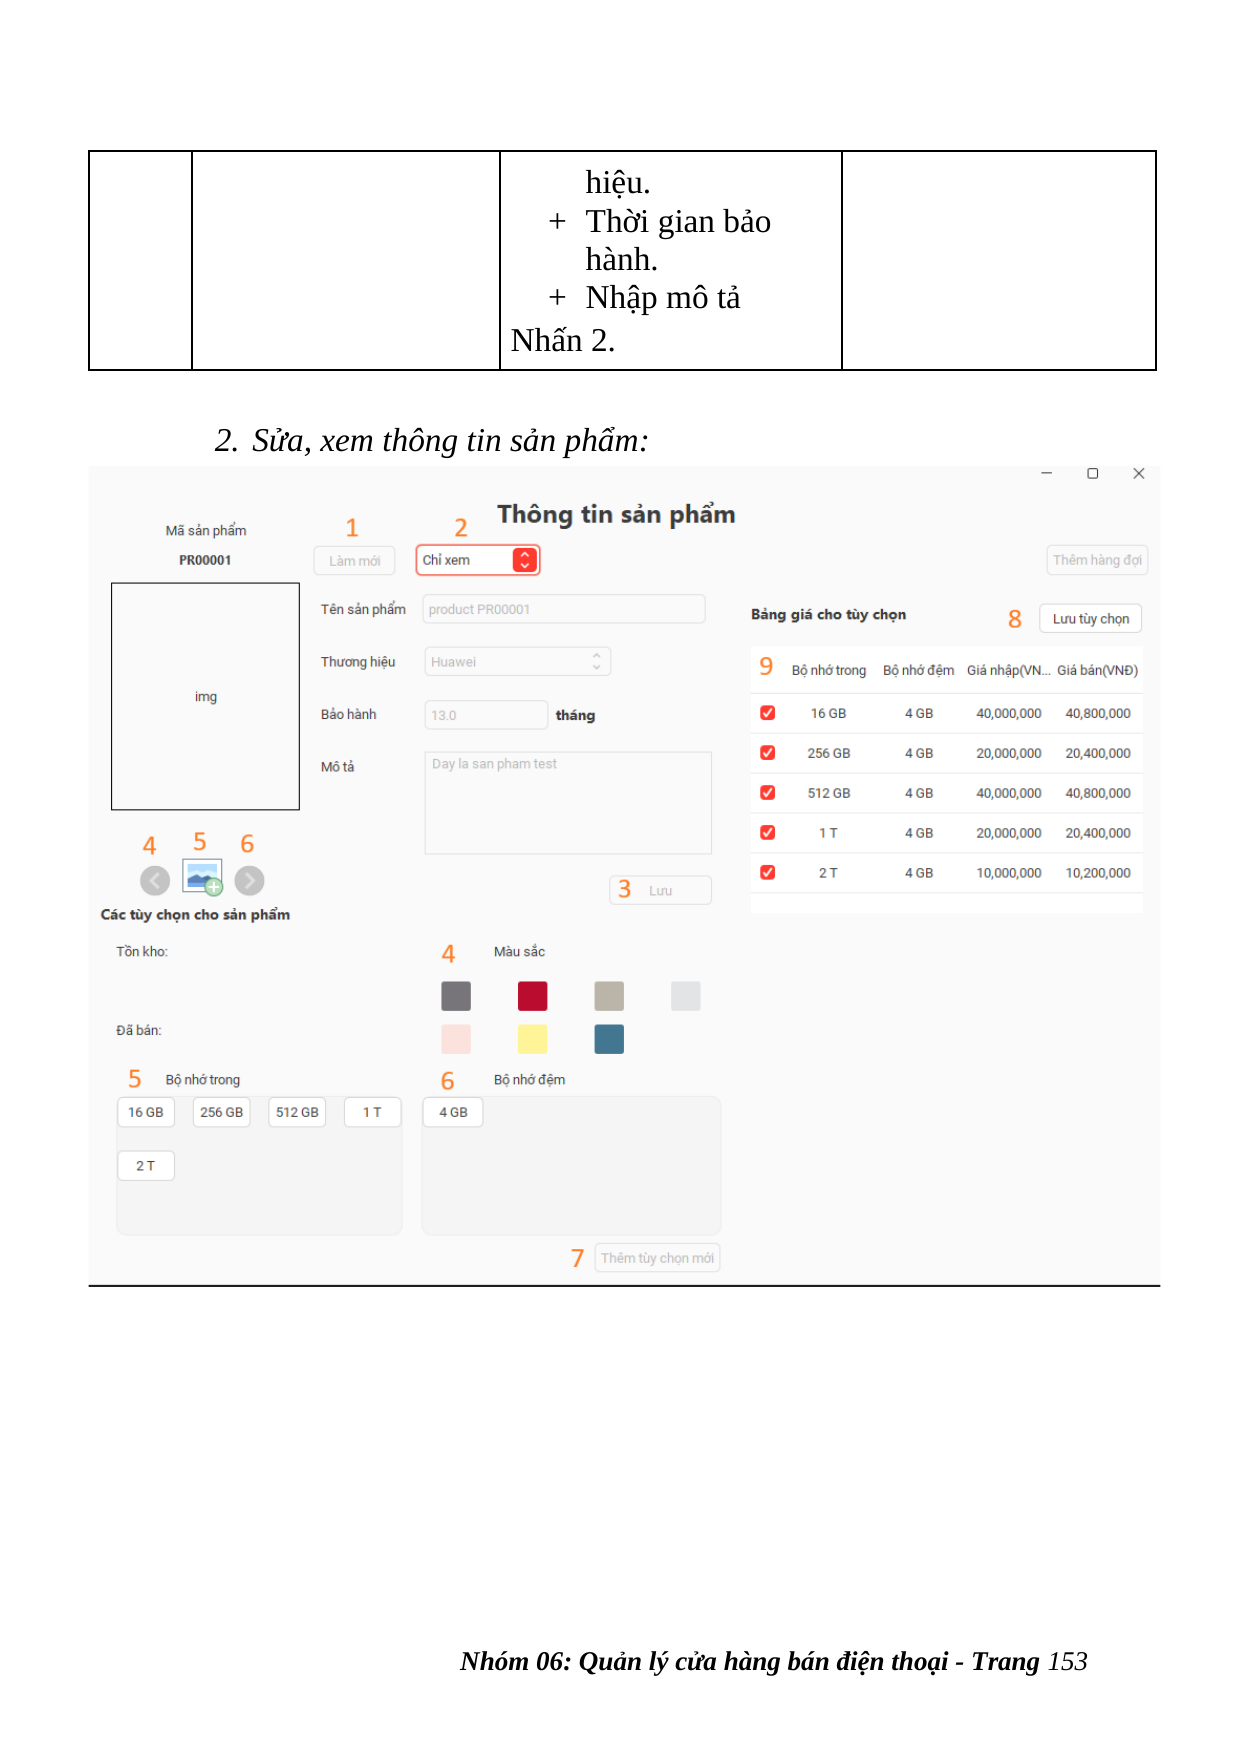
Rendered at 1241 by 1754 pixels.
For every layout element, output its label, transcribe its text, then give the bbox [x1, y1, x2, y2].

picture [88, 466, 1161, 1287]
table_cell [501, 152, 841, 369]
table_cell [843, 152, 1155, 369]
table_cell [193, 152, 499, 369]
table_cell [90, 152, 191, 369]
list Sửa, xem thông tin sản phẩm: [214, 421, 1090, 459]
